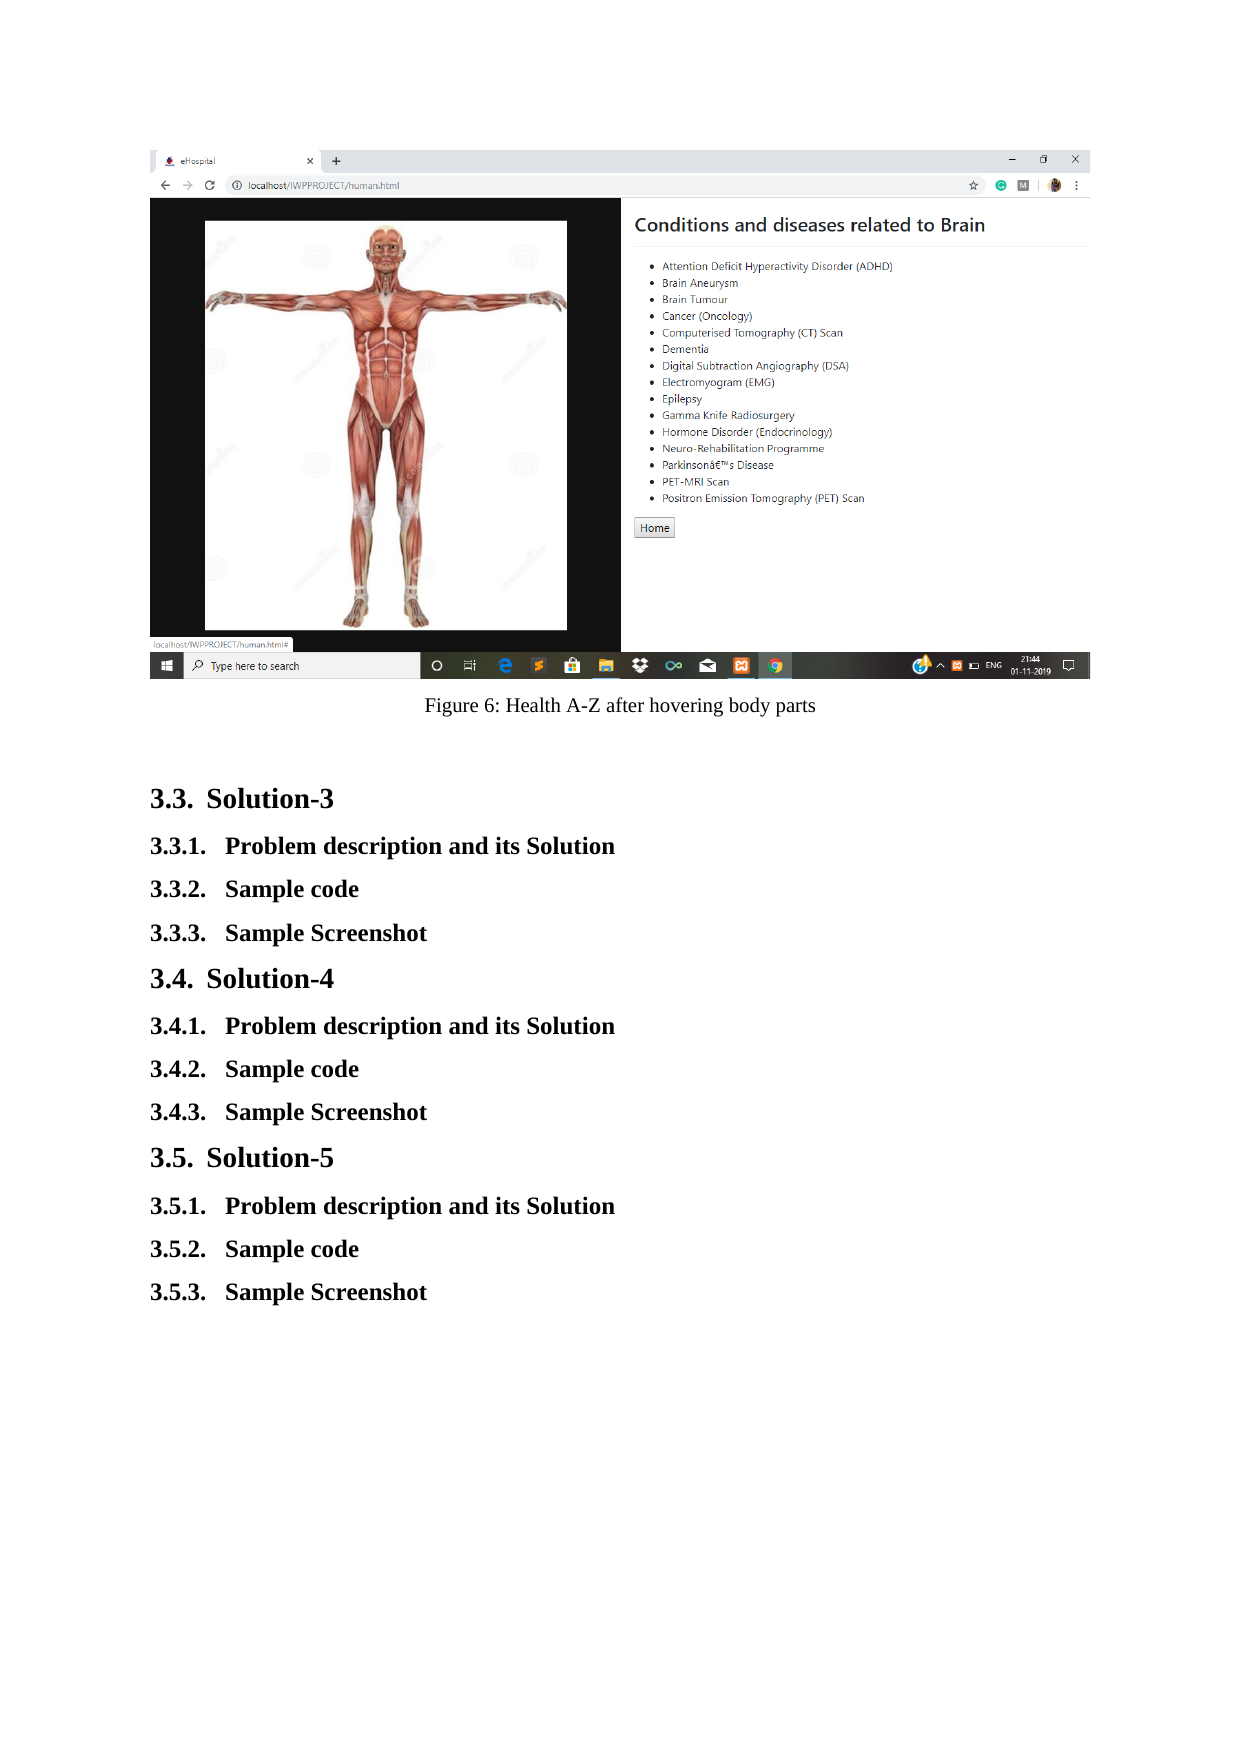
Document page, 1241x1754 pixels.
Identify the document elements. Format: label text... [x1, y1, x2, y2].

picture [150, 150, 1091, 679]
list Sample code [150, 874, 1090, 903]
list Sample Screenshot [150, 918, 1090, 946]
list Problem description and its Solution [150, 831, 1090, 860]
list Sample Screenshot [150, 1097, 1090, 1126]
list Sample code [150, 1054, 1090, 1083]
list Sample code [150, 1234, 1090, 1263]
list Solution-4 [150, 961, 1090, 994]
text Figure 6: Health A-Z after hovering body parts [150, 693, 1090, 717]
list Solution-3 [150, 781, 1090, 814]
list Sample Screenshot [150, 1277, 1090, 1306]
list Problem description and its Solution [150, 1011, 1090, 1040]
list Problem description and its Solution [150, 1191, 1090, 1219]
list Solution-5 [150, 1140, 1090, 1174]
